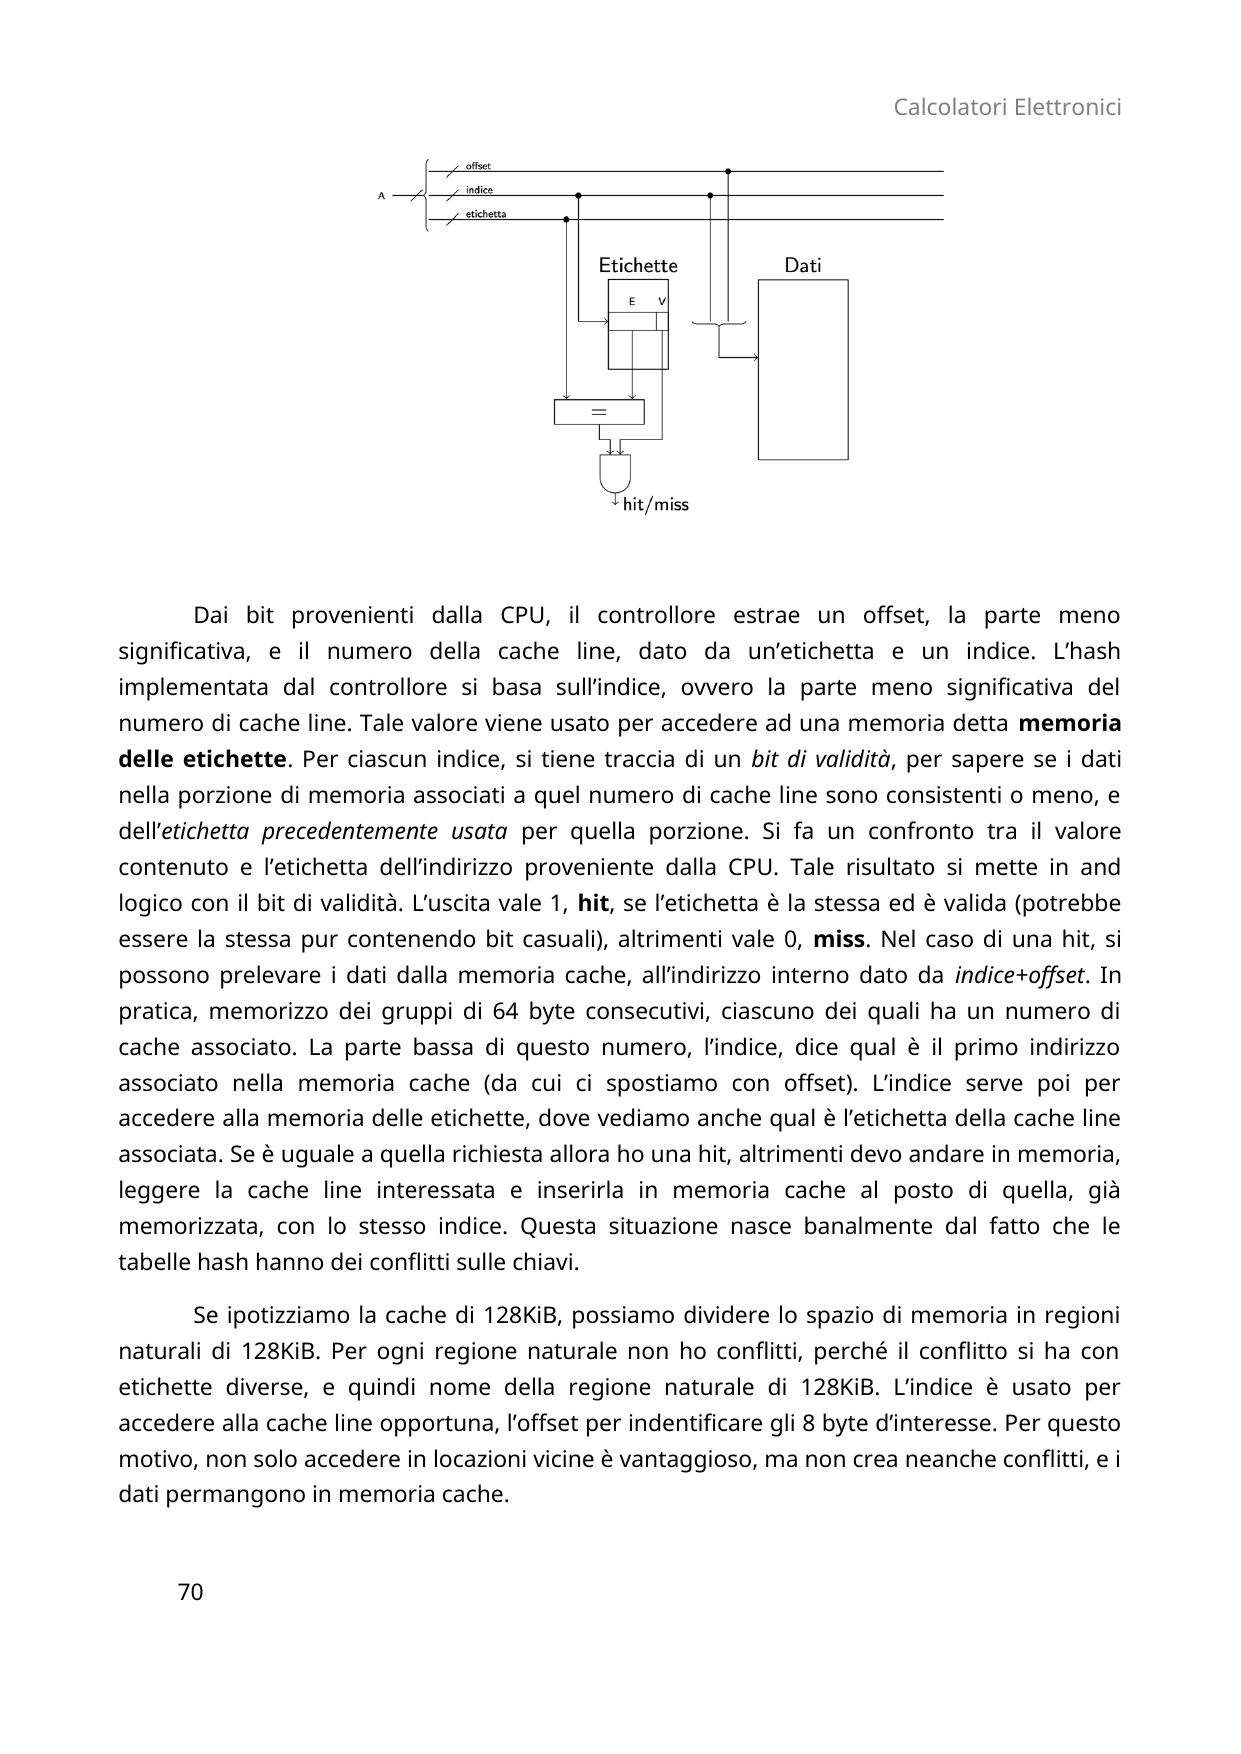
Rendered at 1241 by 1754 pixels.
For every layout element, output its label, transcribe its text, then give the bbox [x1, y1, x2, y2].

text Dai bit provenienti dalla CPU, il controllore estrae un offset, la parte meno significativa, e il numero della cache line, dato da un’etichetta e un indice. L’hash implementata dal controllore si basa sull’indice, ovvero la parte meno significativa del numero di cache line. Tale valore viene usato per accedere ad una memoria detta memoria delle etichette. Per ciascun indice, si tiene traccia di un bit di validità, per sapere se i dati nella porzione di memoria associati a quel numero di cache line sono consistenti o meno, e dell’etichetta precedentemente usata per quella porzione. Si fa un confronto tra il valore contenuto e l’etichetta dell’indirizzo proveniente dalla CPU. Tale risultato si mette in and logico con il bit di validità. L’uscita vale 1, hit, se l’etichetta è la stessa ed è valida (potrebbe essere la stessa pur contenendo bit casuali), altrimenti vale 0, miss. Nel caso di una hit, si possono prelevare i dati dalla memoria cache, all’indirizzo interno dato da indice+offset. In pratica, memorizzo dei gruppi di 64 byte consecutivi, ciascuno dei quali ha un numero di cache associato. La parte bassa di questo numero, l’indice, dice qual è il primo indirizzo associato nella memoria cache (da cui ci spostiamo con offset). L’indice serve poi per accedere alla memoria delle etichette, dove vediamo anche qual è l’etichetta della cache line associata. Se è uguale a quella richiesta allora ho una hit, altrimenti devo andare in memoria, leggere la cache line interessata e inserirla in memoria cache al posto di quella, già memorizzata, con lo stesso indice. Questa situazione nasce banalmente dal fatto che le tabelle hash hanno dei conflitti sulle chiavi. [118, 599, 1122, 1277]
picture [364, 147, 951, 526]
text Se ipotizziamo la cache di 128KiB, possiamo dividere lo spazio di memoria in regioni naturali di 128KiB. Per ogni regione naturale non ho conflitti, perché il conflitto si ha con etichette diverse, e quindi nome della regione naturale di 128KiB. L’indice è usato per accedere alla cache line opportuna, l’offset per indentificare gli 8 byte d’interesse. Per questo motivo, non solo accedere in locazioni vicine è vantaggioso, ma non crea neanche conflitti, e i dati permangono in memoria cache. [118, 1299, 1122, 1510]
